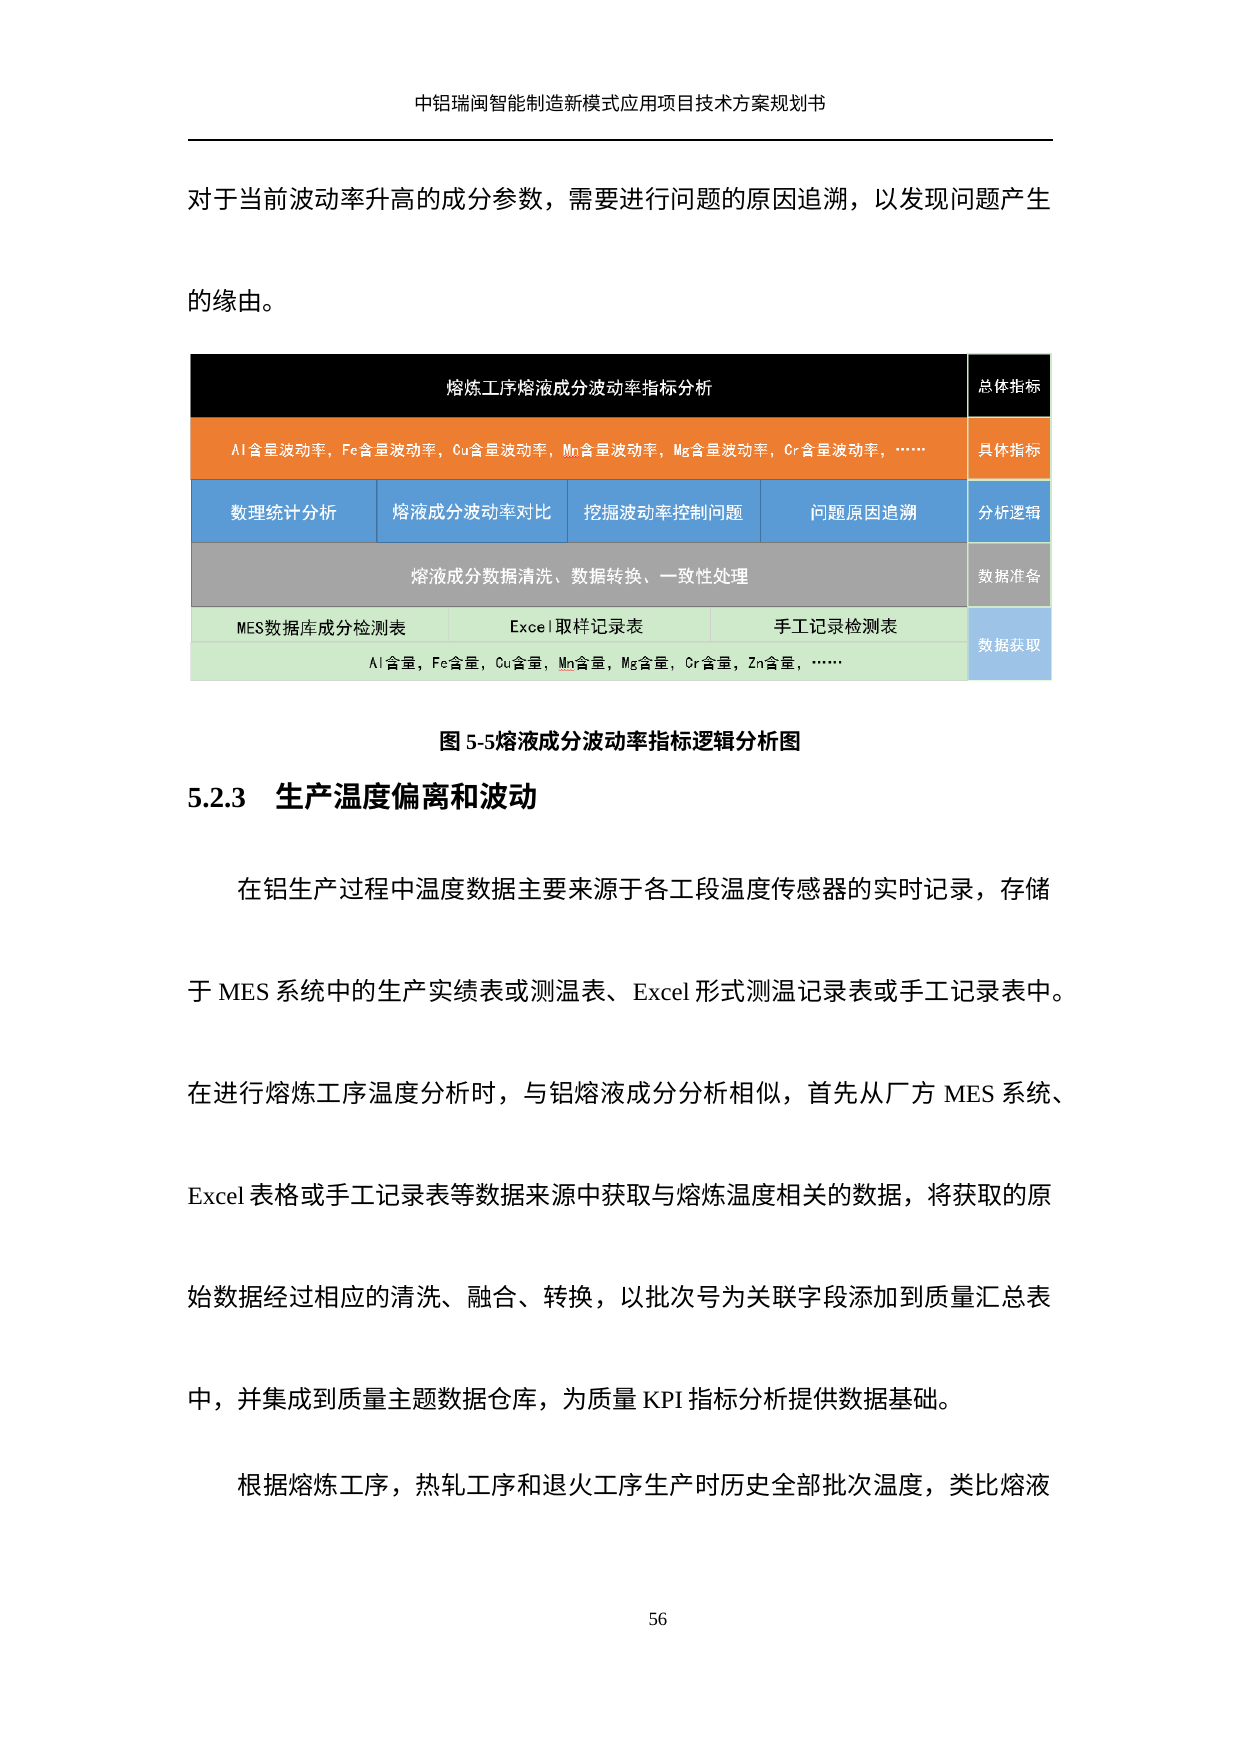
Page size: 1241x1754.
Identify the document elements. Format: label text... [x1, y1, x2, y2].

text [187, 1449, 1053, 1517]
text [187, 164, 1053, 334]
text 在铝生产过程中温度数据主要来源于各工段温度传感器的实时记录，存储于MES系统中的生产实绩表或测温表、Excel形式测温记录表或手工记录表中。在进行熔炼工序温度分析时，与铝熔液成分分析相似，首先从厂方MES系统、Excel表格或手工记录表等数据来源中获取与熔炼温度相关的数据，将获取的原始数据经过相应的清洗、融合、转换，以批次号为关联字段添加到质量汇总表中，并集成到质量主题数据仓库，为质量KPI指标分析提供数据基础。 [187, 854, 1053, 1431]
picture [187, 351, 1053, 684]
subtitle 生产温度偏离和波动 [187, 774, 1053, 816]
